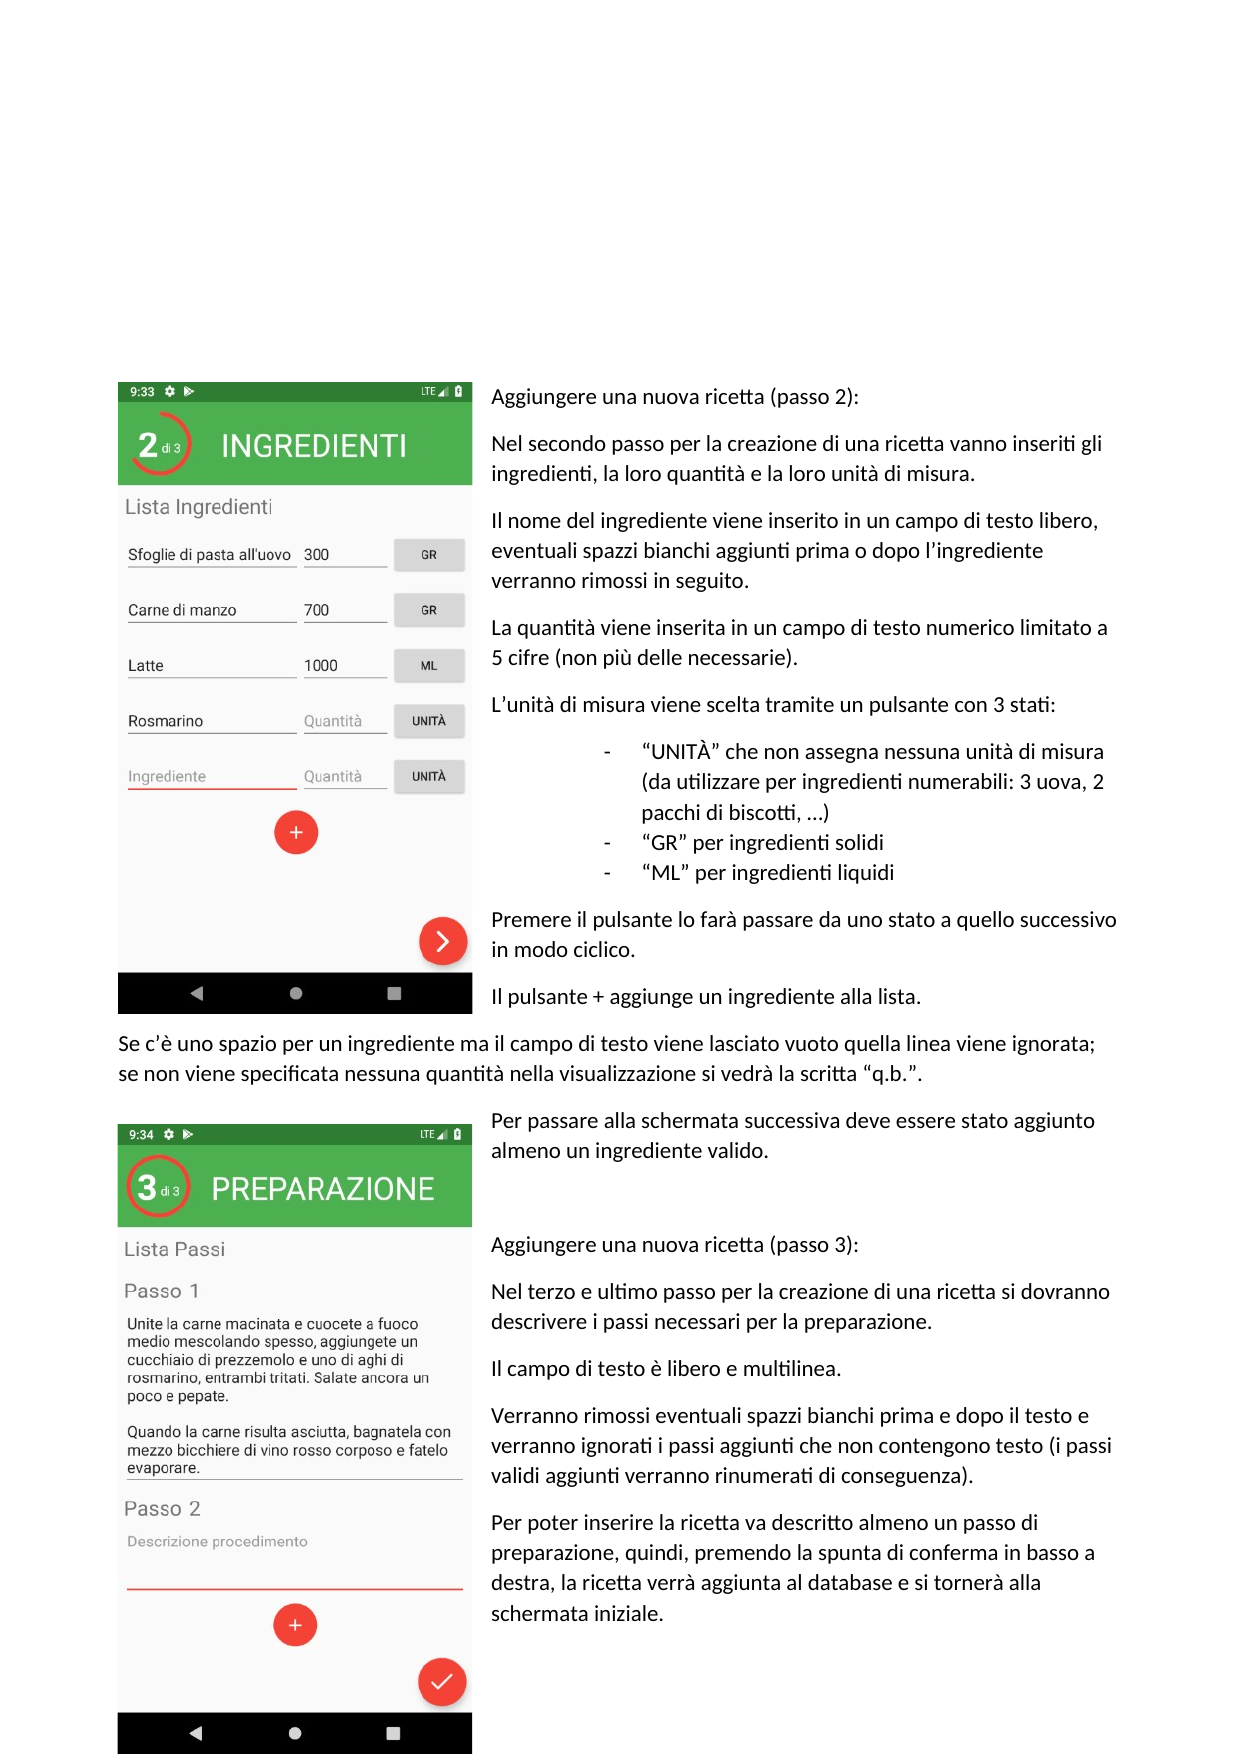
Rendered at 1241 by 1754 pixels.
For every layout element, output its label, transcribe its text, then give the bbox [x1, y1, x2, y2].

picture [117, 1124, 473, 1754]
text La quantità viene inserita in un campo di testo numerico limitato a 5 cifre (non più delle necessarie). [473, 613, 1122, 671]
picture [118, 382, 473, 1014]
list “ML” per ingredienti liquidi [473, 858, 1122, 886]
list “UNITÀ” che non assegna nessuna unità di misura (da utilizzare per ingredienti numerabili: 3 uova, 2 pacchi di biscotti, …) [473, 737, 1122, 826]
text Per poter inserire la ricetta va descritto almeno un passo di preparazione, quindi, premendo la spunta di conferma in basso a destra, la ricetta verrà aggiunta al database e si tornerà alla schermata iniziale. [473, 1508, 1122, 1627]
text Nel terzo e ultimo passo per la creazione di una ricetta si dovranno descrivere i passi necessari per la preparazione. [473, 1277, 1122, 1335]
text Per passare alla schermata successiva deve essere stato aggiunto almeno un ingrediente valido. [118, 1106, 1122, 1164]
text Il nome del ingrediente viene inserito in un campo di testo libero, eventuali spazzi bianchi aggiunti prima o dopo l’ingrediente verranno rimossi in seguito. [473, 506, 1122, 594]
list “GR” per ingredienti solidi [473, 828, 1122, 856]
text Il campo di testo è libero e multilinea. [473, 1354, 1122, 1382]
text Nel secondo passo per la creazione di una ricetta vanno inseriti gli ingredienti, la loro quantità e la loro unità di misura. [473, 429, 1122, 487]
text Aggiungere una nuova ricetta (passo 3): [473, 1230, 1122, 1258]
text Premere il pulsante lo farà passare da uno stato a quello successivo in modo ciclico. [473, 905, 1122, 963]
text Verranno rimossi eventuali spazzi bianchi prima e dopo il testo e verranno ignorati i passi aggiunti che non contengono testo (i passi validi aggiunti verranno rinumerati di conseguenza). [473, 1401, 1122, 1489]
text Aggiungere una nuova ricetta (passo 2): [473, 382, 1122, 410]
text L’unità di misura viene scelta tramite un pulsante con 3 stati: [473, 690, 1122, 718]
text Il pulsante + aggiunge un ingrediente alla lista. [473, 982, 1122, 1010]
text Se c’è uno spazio per un ingrediente ma il campo di testo viene lasciato vuoto quella linea viene ignorata; se non viene specificata nessuna quantità nella visualizzazione si vedrà la scritta “q.b.”. [118, 1029, 1122, 1087]
